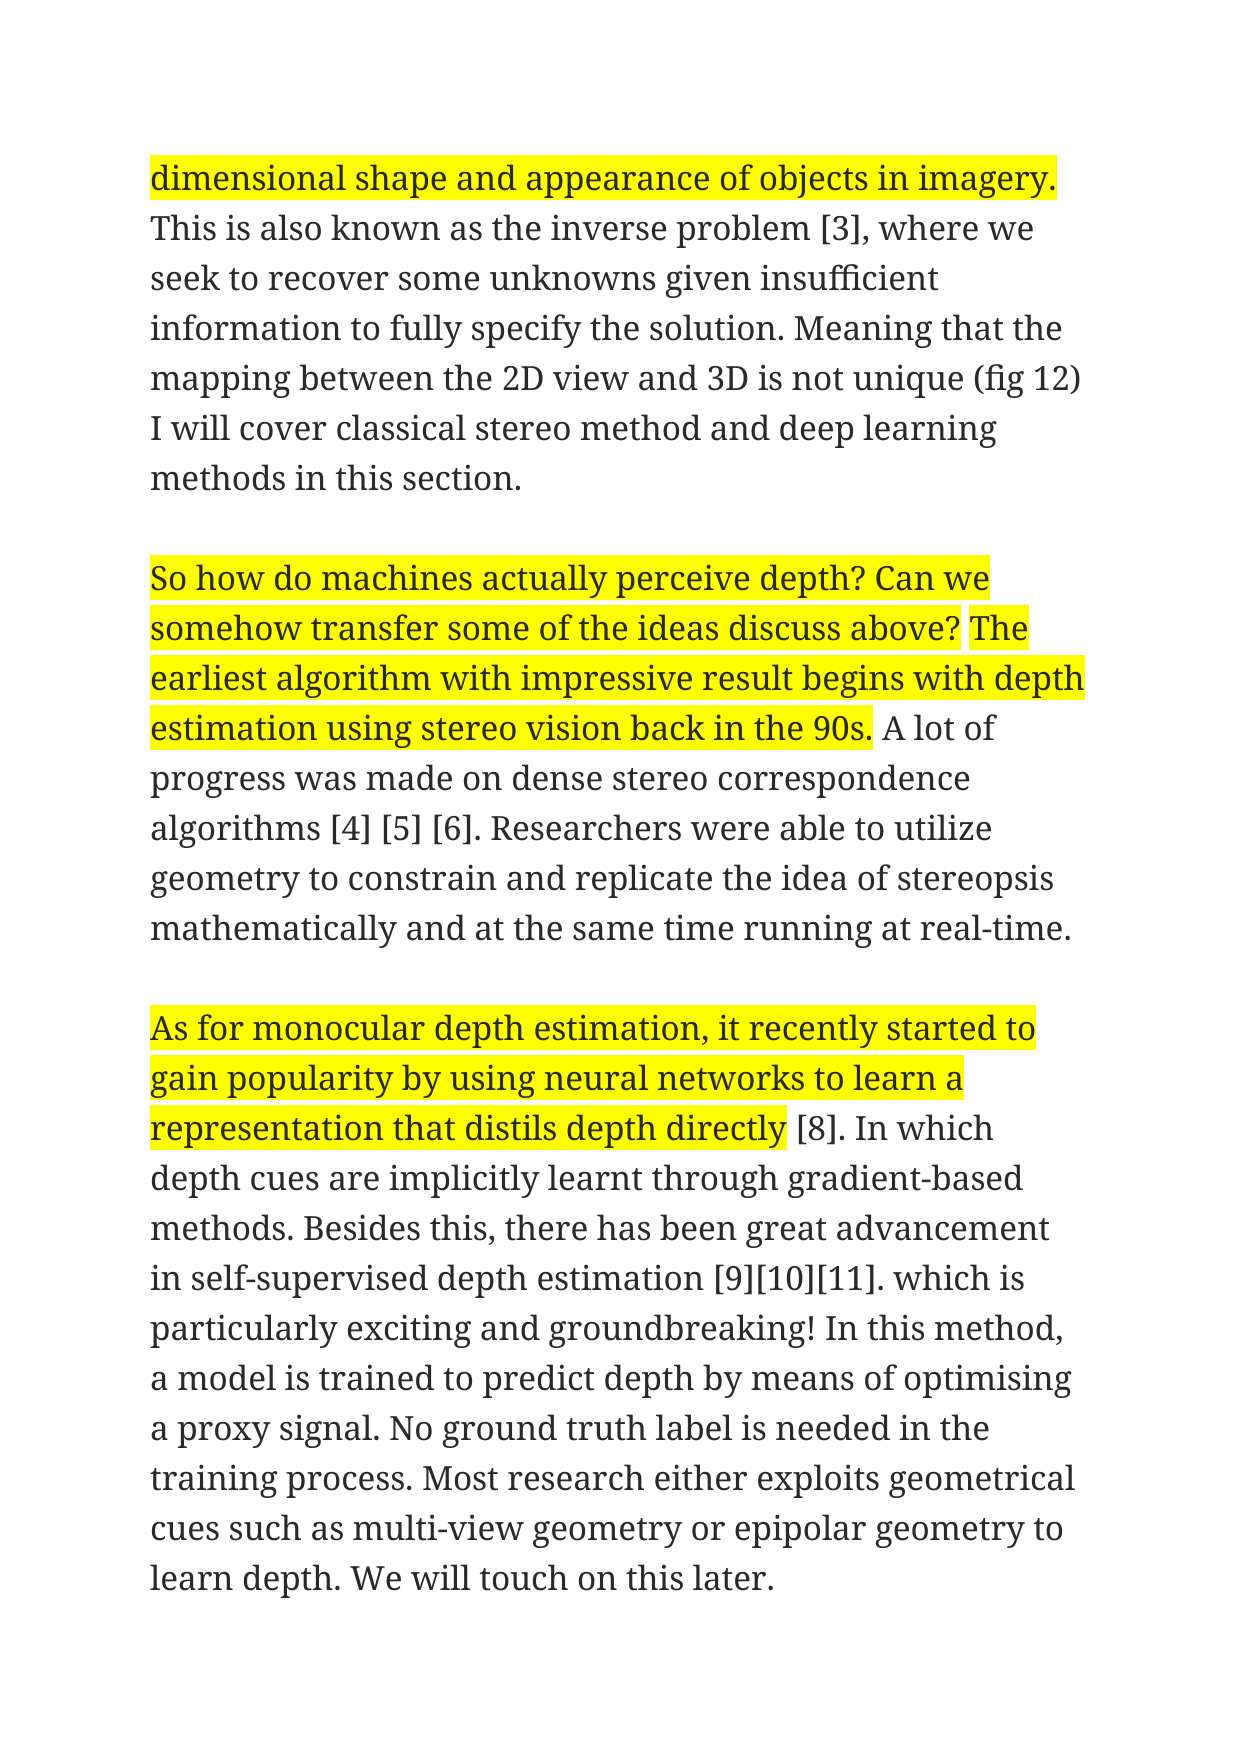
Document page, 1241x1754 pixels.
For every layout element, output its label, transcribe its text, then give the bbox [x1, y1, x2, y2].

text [150, 150, 1090, 500]
text As for monocular depth estimation, it recently started to gain popularity by using neural networks to learn a representation that distils depth directly [8]. In which depth cues are implicitly learnt through gradient-based methods. Besides this, there has been great advancement in self-supervised depth estimation [9][10][11]. which is particularly exciting and groundbreaking! In this method, a model is trained to predict depth by means of optimising a proxy signal. No ground truth label is needed in the training process. Most research either exploits geometrical cues such as multi-view geometry or epipolar geometry to learn depth. We will touch on this later. [150, 1000, 1090, 1600]
text So how do machines actually perceive depth? Can we somehow transfer some of the ideas discuss above? The earliest algorithm with impressive result begins with depth estimation using stereo vision back in the 90s. A lot of progress was made on dense stereo correspondence algorithms [4] [5] [6]. Researchers were able to utilize geometry to constrain and replicate the idea of stereopsis mathematically and at the same time running at real-time. [150, 550, 1090, 950]
